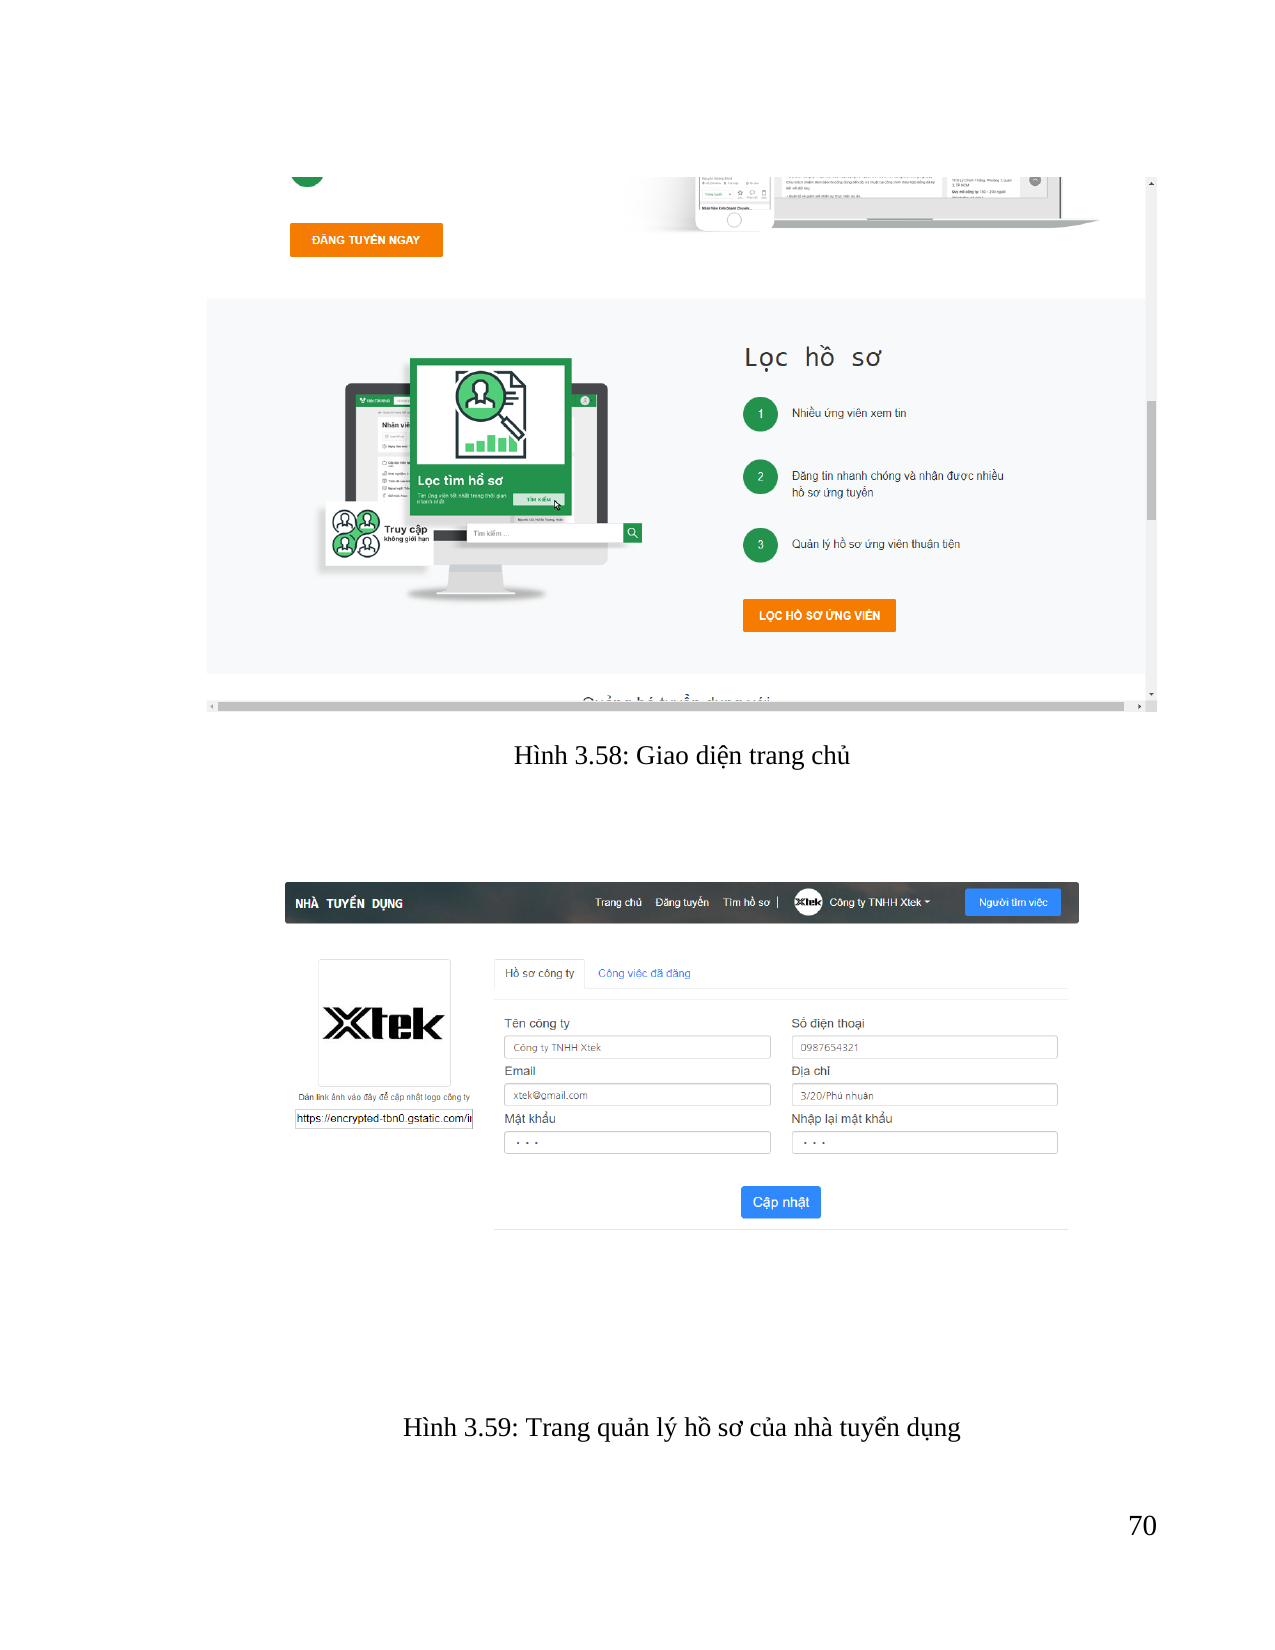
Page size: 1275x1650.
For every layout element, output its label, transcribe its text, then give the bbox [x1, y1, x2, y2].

picture [206, 868, 1157, 1384]
picture [206, 177, 1157, 712]
